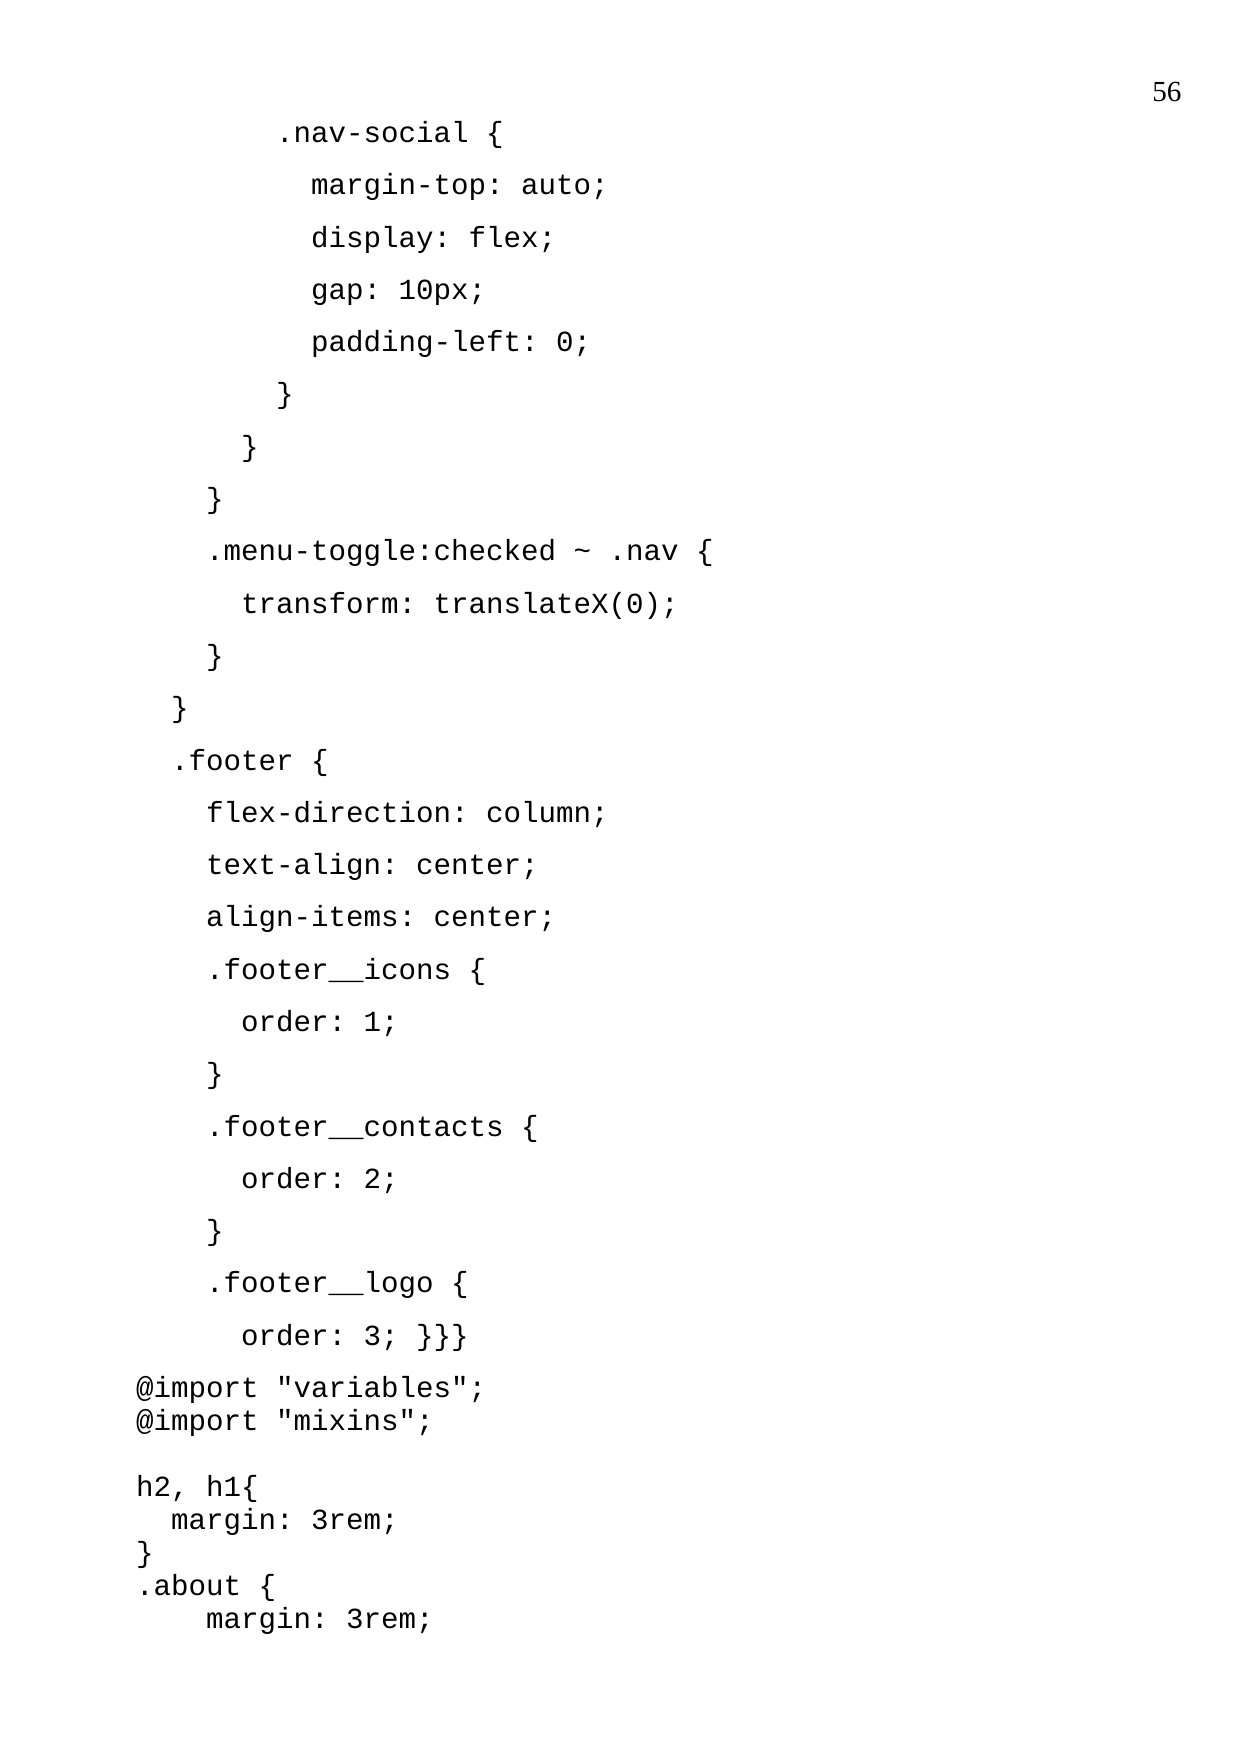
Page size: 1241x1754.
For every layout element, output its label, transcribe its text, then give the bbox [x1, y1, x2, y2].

text align-items: center; [136, 902, 1181, 936]
text text-align: center; [136, 850, 1181, 883]
text .footer__icons { [136, 955, 1181, 988]
text .footer { [136, 746, 1181, 779]
text .menu-toggle:checked ~ .nav { [136, 536, 1181, 569]
text .nav-social { [136, 118, 1181, 151]
text } [136, 641, 1181, 674]
text transform: translateX(0); [136, 589, 1181, 622]
text .footer__logo { [136, 1268, 1181, 1302]
text order: 2; [136, 1164, 1181, 1197]
text } [136, 484, 1181, 517]
text margin: 3rem; [136, 1505, 1181, 1538]
text order: 3; }}} [136, 1321, 1181, 1354]
text } [136, 379, 1181, 413]
text flex-direction: column; [136, 798, 1181, 831]
text margin-top: auto; [136, 170, 1181, 203]
text } [136, 1538, 1181, 1571]
text h2, h1{ [136, 1472, 1181, 1505]
text } [136, 693, 1181, 726]
text @import "variables"; [136, 1373, 1181, 1406]
text .footer__contacts { [136, 1112, 1181, 1145]
text display: flex; [136, 223, 1181, 256]
text } [136, 1059, 1181, 1092]
text padding-left: 0; [136, 327, 1181, 360]
text margin: 3rem; [136, 1604, 1181, 1637]
text .about { [136, 1571, 1181, 1604]
text } [136, 1216, 1181, 1249]
text @import "mixins"; [136, 1406, 1181, 1439]
text } [136, 432, 1181, 465]
text order: 1; [136, 1007, 1181, 1040]
text gap: 10px; [136, 275, 1181, 308]
